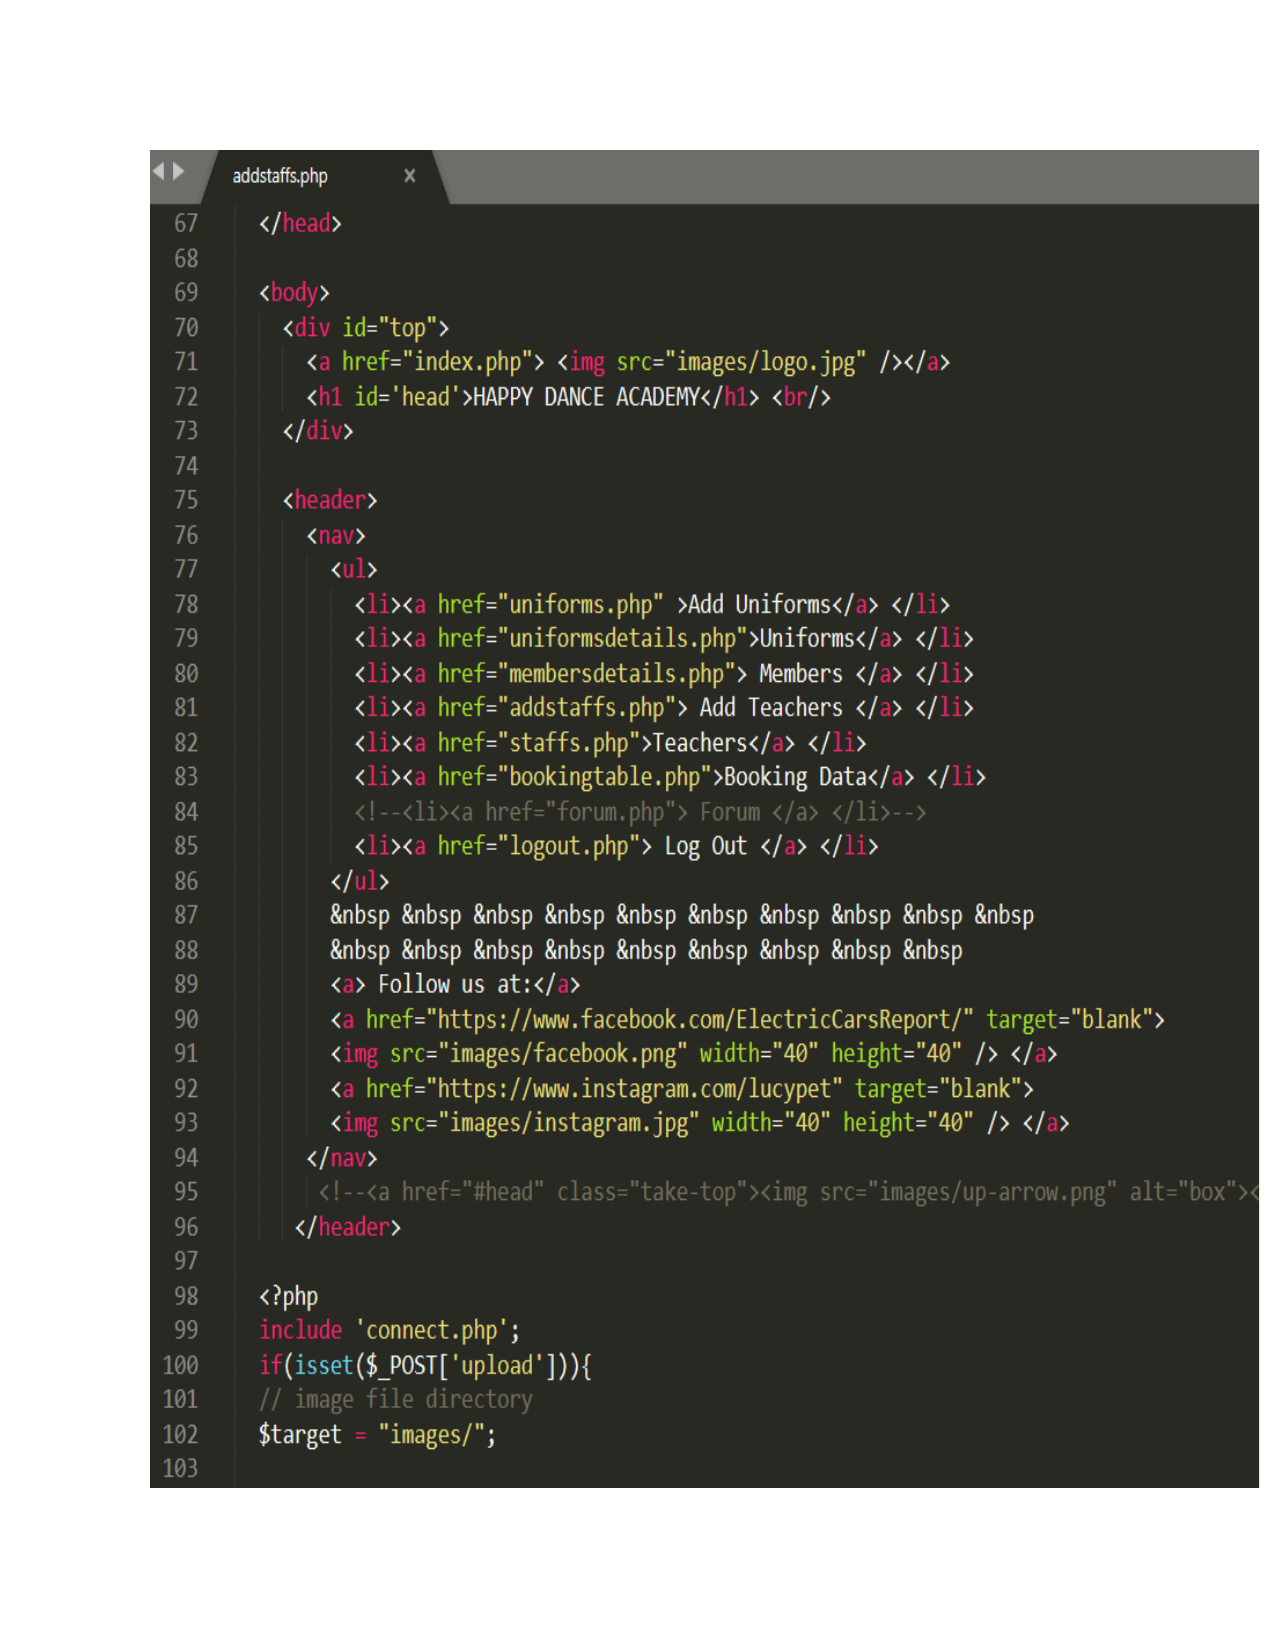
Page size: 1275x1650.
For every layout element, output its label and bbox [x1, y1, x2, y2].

picture [150, 150, 1260, 1488]
